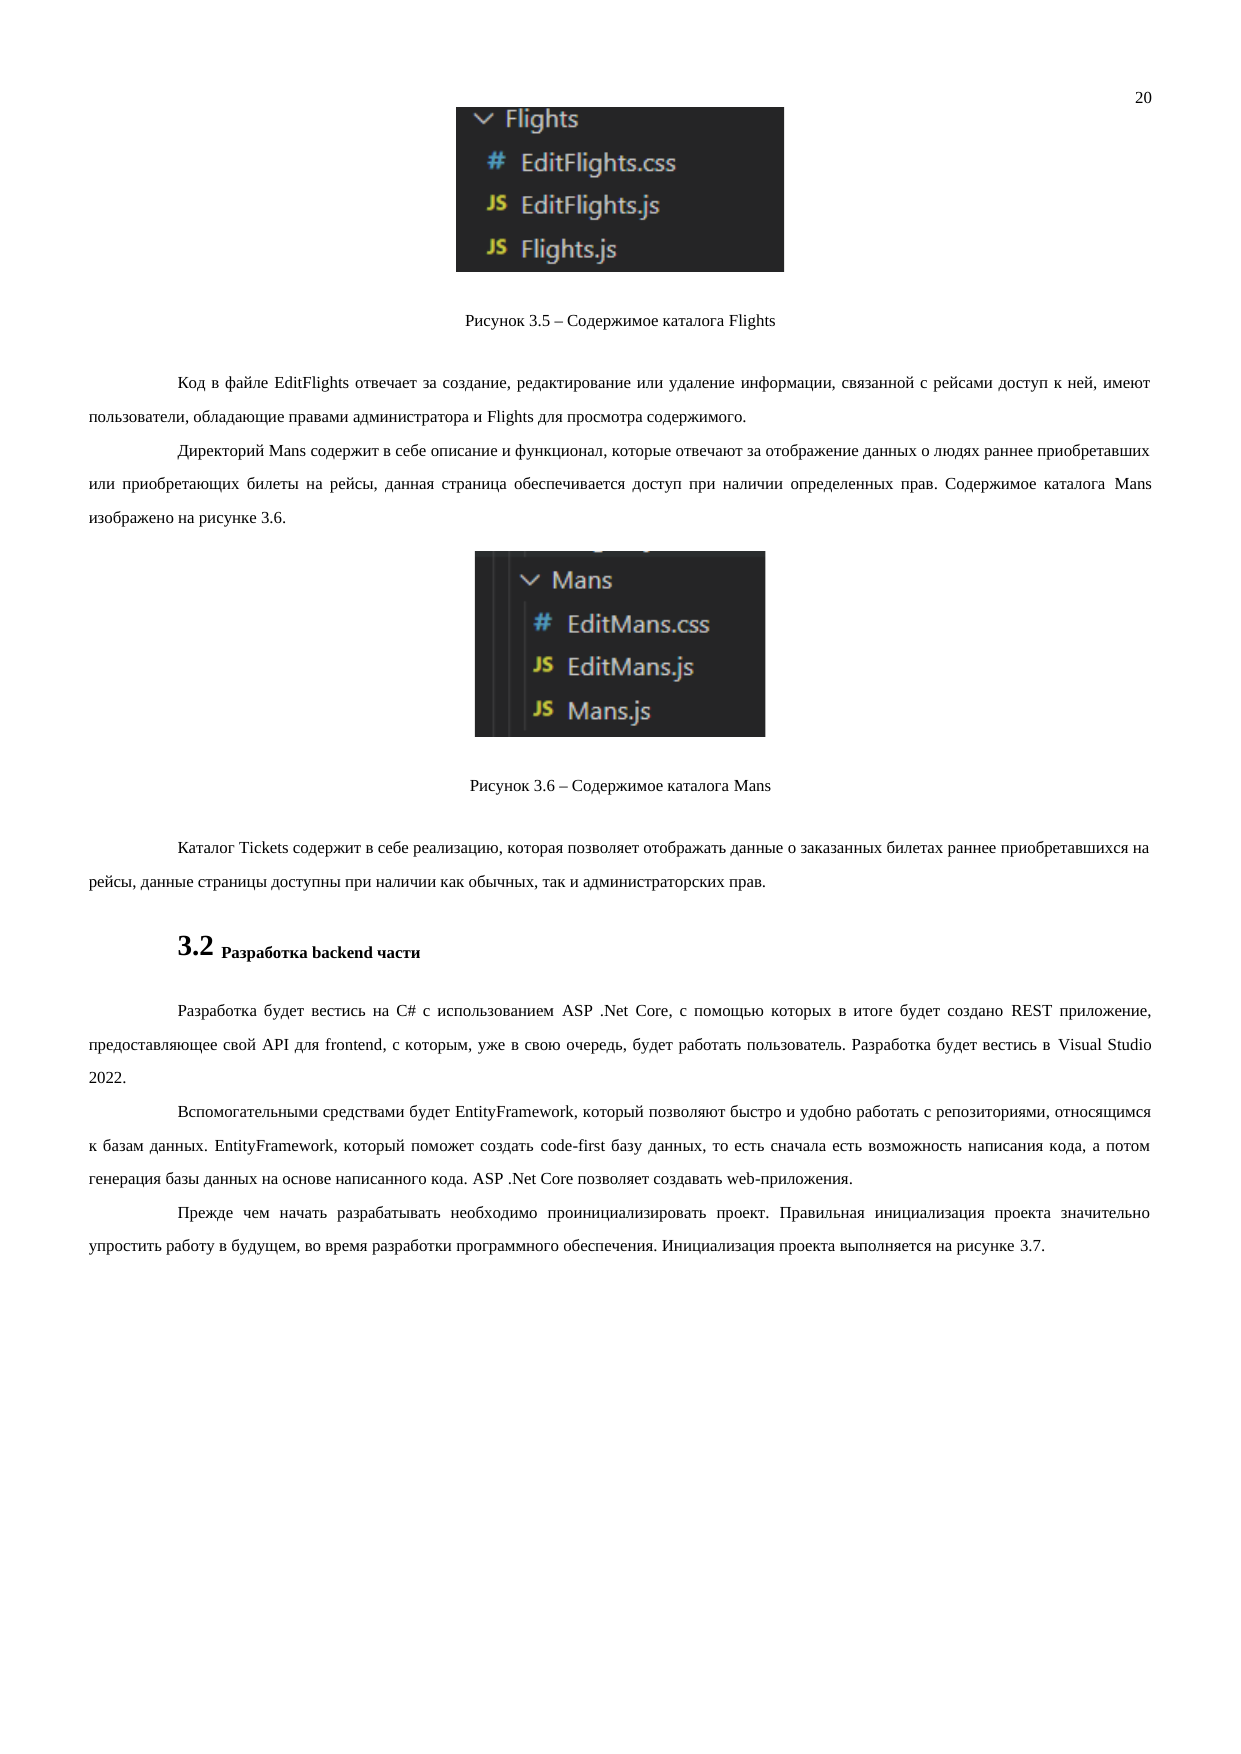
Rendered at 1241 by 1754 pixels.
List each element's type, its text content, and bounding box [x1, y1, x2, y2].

text Директорий Mans содержит в себе описание и функционал, которые отвечают за отображение данных о людях раннее приобретавших или приобретающих билеты на рейсы, данная страница обеспечивается доступ при наличии определенных прав. Содержимое каталога Mans изображено на рисунке 3.6. [88, 426, 1152, 527]
text Код в файле EditFlights отвечает за создание, редактирование или удаление информации, связанной с рейсами доступ к ней, имеют пользователи, обладающие правами администратора и Flights для просмотра содержимого. [88, 359, 1152, 426]
picture [474, 551, 766, 737]
picture [456, 107, 785, 272]
text Каталог Tickets содержит в себе реализацию, которая позволяет отображать данные о заказанных билетах раннее приобретавшихся на рейсы, данные страницы доступны при наличии как обычных, так и администраторских прав. [88, 824, 1152, 891]
subtitle Разработка backend части [89, 928, 1152, 962]
text Прежде чем начать разрабатывать необходимо проинициализировать проект. Правильная инициализация проекта значительно упростить работу в будущем, во время разработки программного обеспечения. Инициализация проекта выполняется на рисунке 3.7. [88, 1188, 1152, 1255]
text Рисунок 3.5 – Содержимое каталога Flights [89, 296, 1152, 330]
text Вспомогательными средствами будет EntityFramework, который позволяют быстро и удобно работать с репозиториями, относящимся к базам данных. EntityFramework, который поможет создать code-first базу данных, то есть сначала есть возможность написания кода, а потом генерация базы данных на основе написанного кода. ASP .Net Core позволяет создавать web-приложения. [88, 1088, 1152, 1188]
text Разработка будет вестись на С# с использованием ASP .Net Core, с помощью которых в итоге будет создано REST приложение, предоставляющее свой API для frontend, с которым, уже в свою очередь, будет работать пользователь. Разработка будет вестись в Visual Studio 2022. [88, 987, 1152, 1088]
text Рисунок 3.6 – Содержимое каталога Mans [89, 761, 1152, 795]
